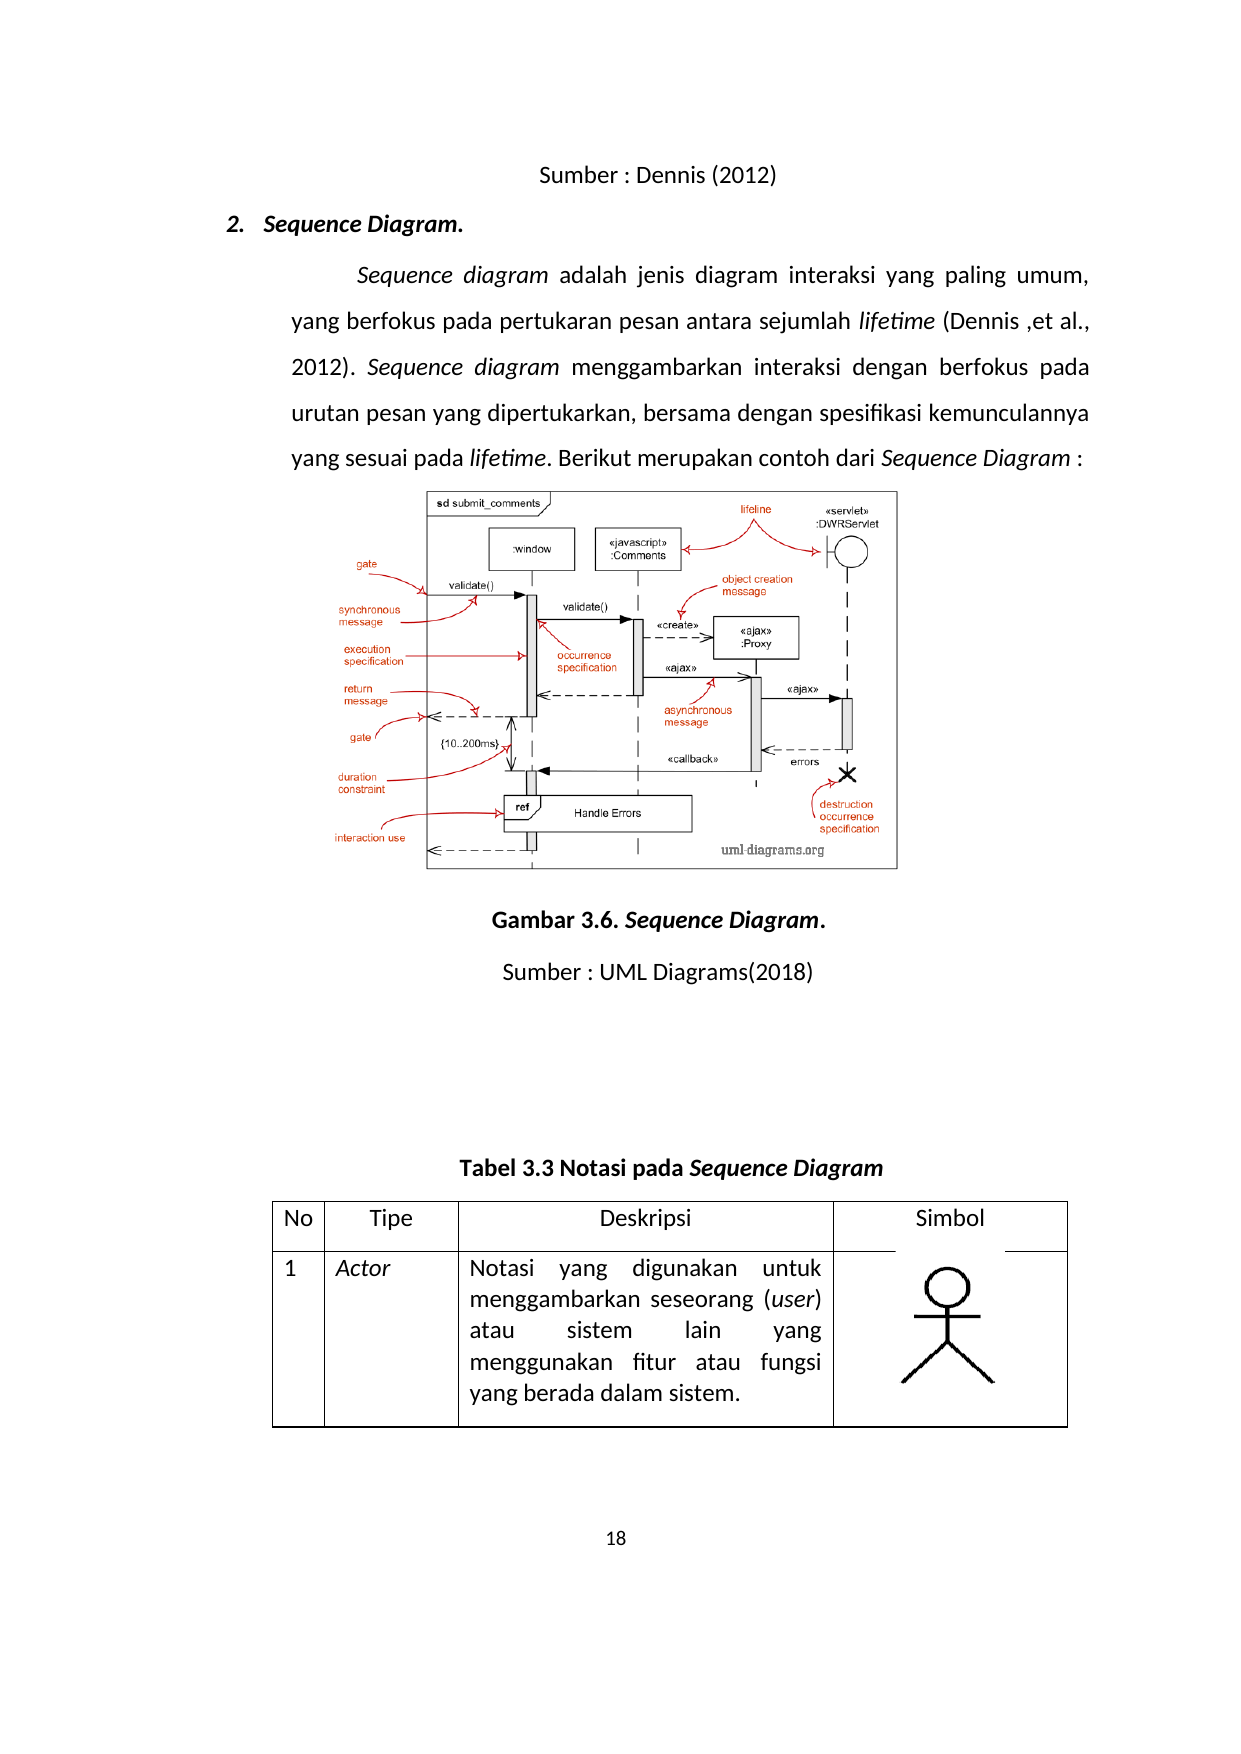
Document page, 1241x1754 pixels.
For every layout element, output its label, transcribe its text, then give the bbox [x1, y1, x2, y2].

table_header No [273, 1202, 324, 1251]
subtitle Sequence Diagram. [226, 208, 1092, 239]
table_header Deskripsi [459, 1202, 833, 1251]
table_cell 1 [273, 1252, 324, 1426]
picture [895, 1251, 1005, 1398]
text Sequence diagram adalah jenis diagram interaksi yang paling umum, yang berfokus pada pertukaran pesan antara sejumlah lifetime (Dennis ,et al., 2012). Sequence diagram menggambarkan interaksi dengan berfokus pada urutan pesan yang dipertukarkan, bersama dengan spesifikasi kemunculannya yang sesuai pada lifetime. Berikut merupakan contoh dari Sequence Diagram : [291, 259, 1090, 473]
table_cell [834, 1252, 1067, 1426]
picture [332, 488, 900, 872]
table_header Simbol [834, 1202, 1067, 1251]
text Tabel 3.3 Notasi pada Sequence Diagram [254, 1152, 1092, 1183]
text Sumber : Dennis (2012) [226, 159, 1090, 189]
text Sumber : UML Diagrams(2018) [226, 956, 1090, 986]
table_header Tipe [325, 1202, 458, 1251]
subtitle Gambar 3.6. Sequence Diagram. [226, 904, 1092, 935]
table_cell Actor [325, 1252, 458, 1426]
table_cell Notasi yang digunakan untuk menggambarkan seseorang (user) atau sistem lain yang menggunakan fitur atau fungsi yang berada dalam sistem. [459, 1252, 833, 1426]
